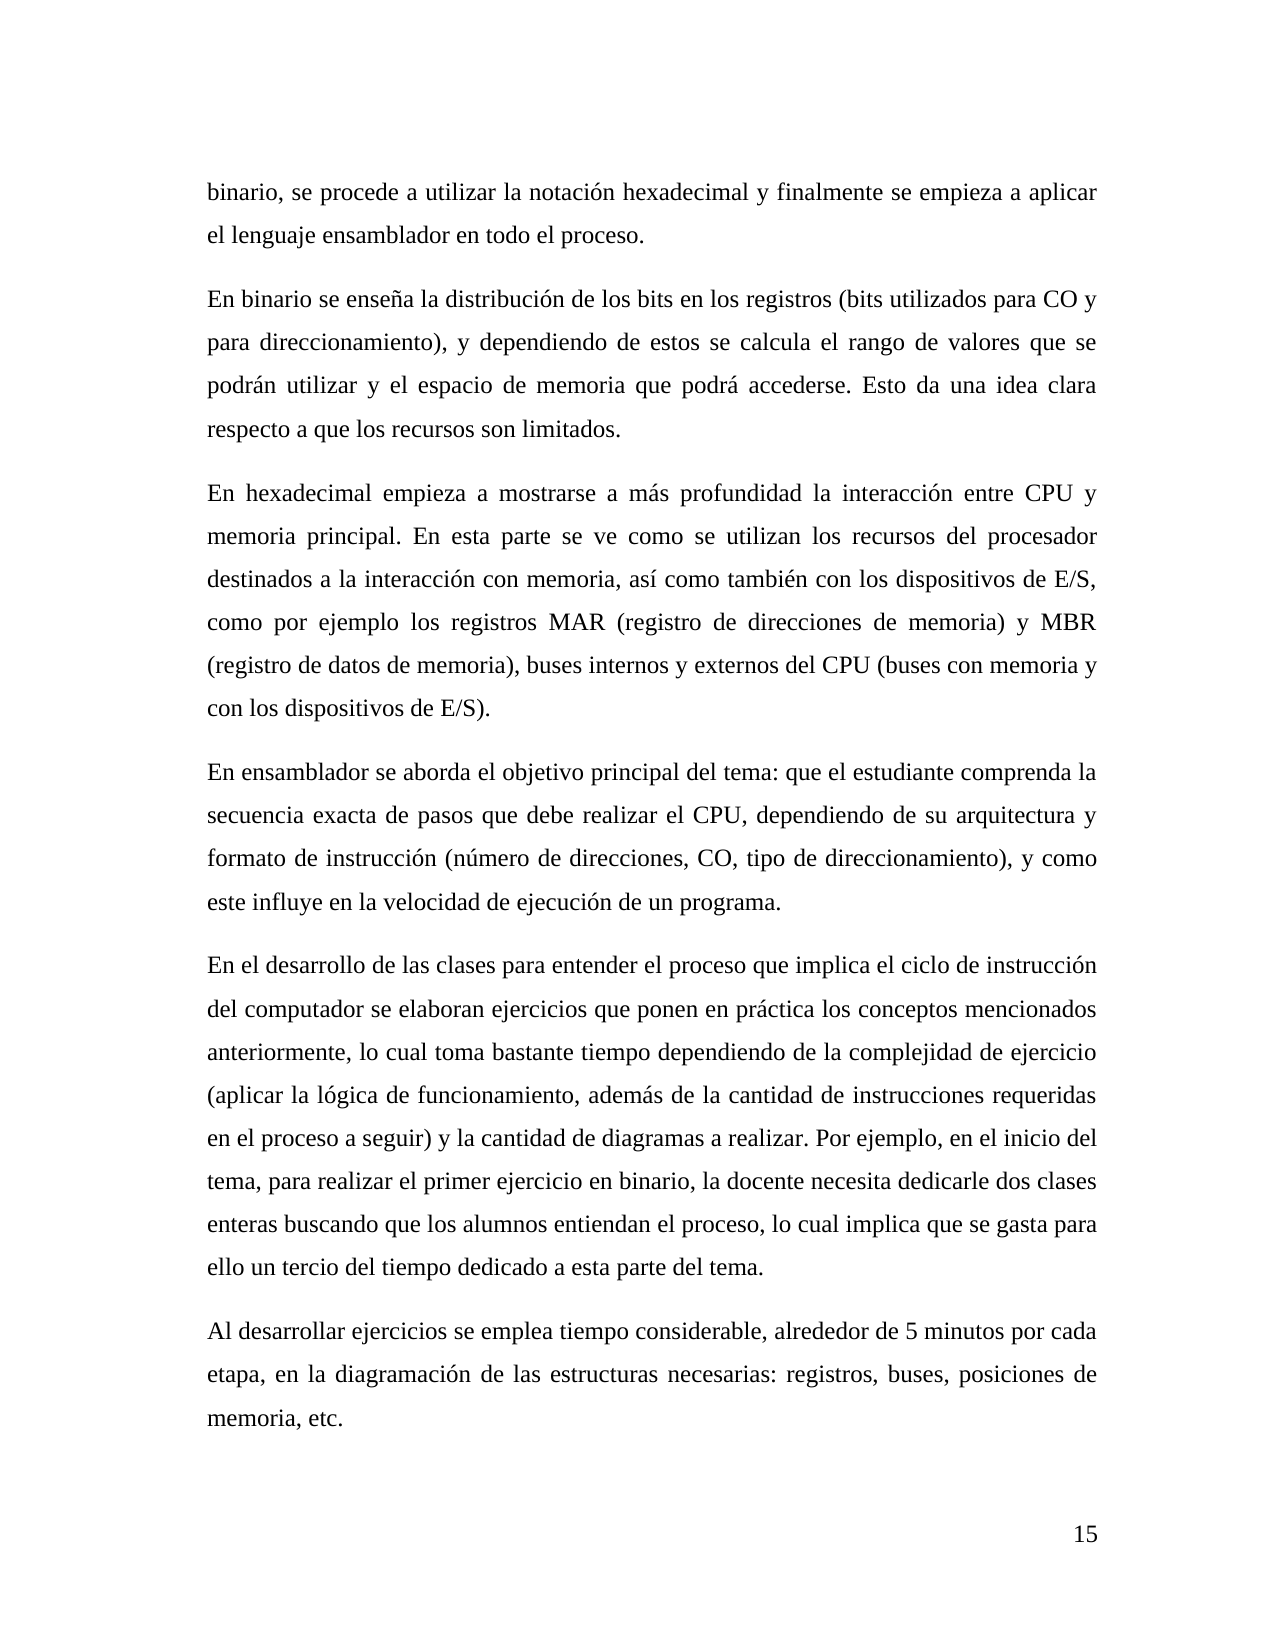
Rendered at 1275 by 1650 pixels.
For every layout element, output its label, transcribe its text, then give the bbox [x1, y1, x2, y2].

text En binario se enseña la distribución de los bits en los registros (bits utilizados para CO y para direccionamiento), y dependiendo de estos se calcula el rango de valores que se podrán utilizar y el espacio de memoria que podrá accederse. Esto da una idea clara respecto a que los recursos son limitados. [207, 284, 1098, 442]
text Al desarrollar ejercicios se emplea tiempo considerable, alrededor de 5 minutos por cada etapa, en la diagramación de las estructuras necesarias: registros, buses, posiciones de memoria, etc. [207, 1316, 1098, 1431]
text En hexadecimal empieza a mostrarse a más profundidad la interacción entre CPU y memoria principal. En esta parte se ve como se utilizan los recursos del procesador destinados a la interacción con memoria, así como también con los dispositivos de E/S, como por ejemplo los registros MAR (registro de direcciones de memoria) y MBR (registro de datos de memoria), buses internos y externos del CPU (buses con memoria y con los dispositivos de E/S). [207, 478, 1098, 722]
text En ensamblador se aborda el objetivo principal del tema: que el estudiante comprenda la secuencia exacta de pasos que debe realizar el CPU, dependiendo de su arquitectura y formato de instrucción (número de direcciones, CO, tipo de direccionamiento), y como este influye en la velocidad de ejecución de un programa. [207, 757, 1098, 915]
text En el desarrollo de las clases para entender el proceso que implica el ciclo de instrucción del computador se elaboran ejercicios que ponen en práctica los conceptos mencionados anteriormente, lo cual toma bastante tiempo dependiendo de la complejidad de ejercicio (aplicar la lógica de funcionamiento, además de la cantidad de instrucciones requeridas en el proceso a seguir) y la cantidad de diagramas a realizar. Por ejemplo, en el inicio del tema, para realizar el primer ejercicio en binario, la docente necesita dedicarle dos clases enteras buscando que los alumnos entiendan el proceso, lo cual implica que se gasta para ello un tercio del tiempo dedicado a esta parte del tema. [207, 951, 1098, 1281]
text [207, 177, 1098, 249]
